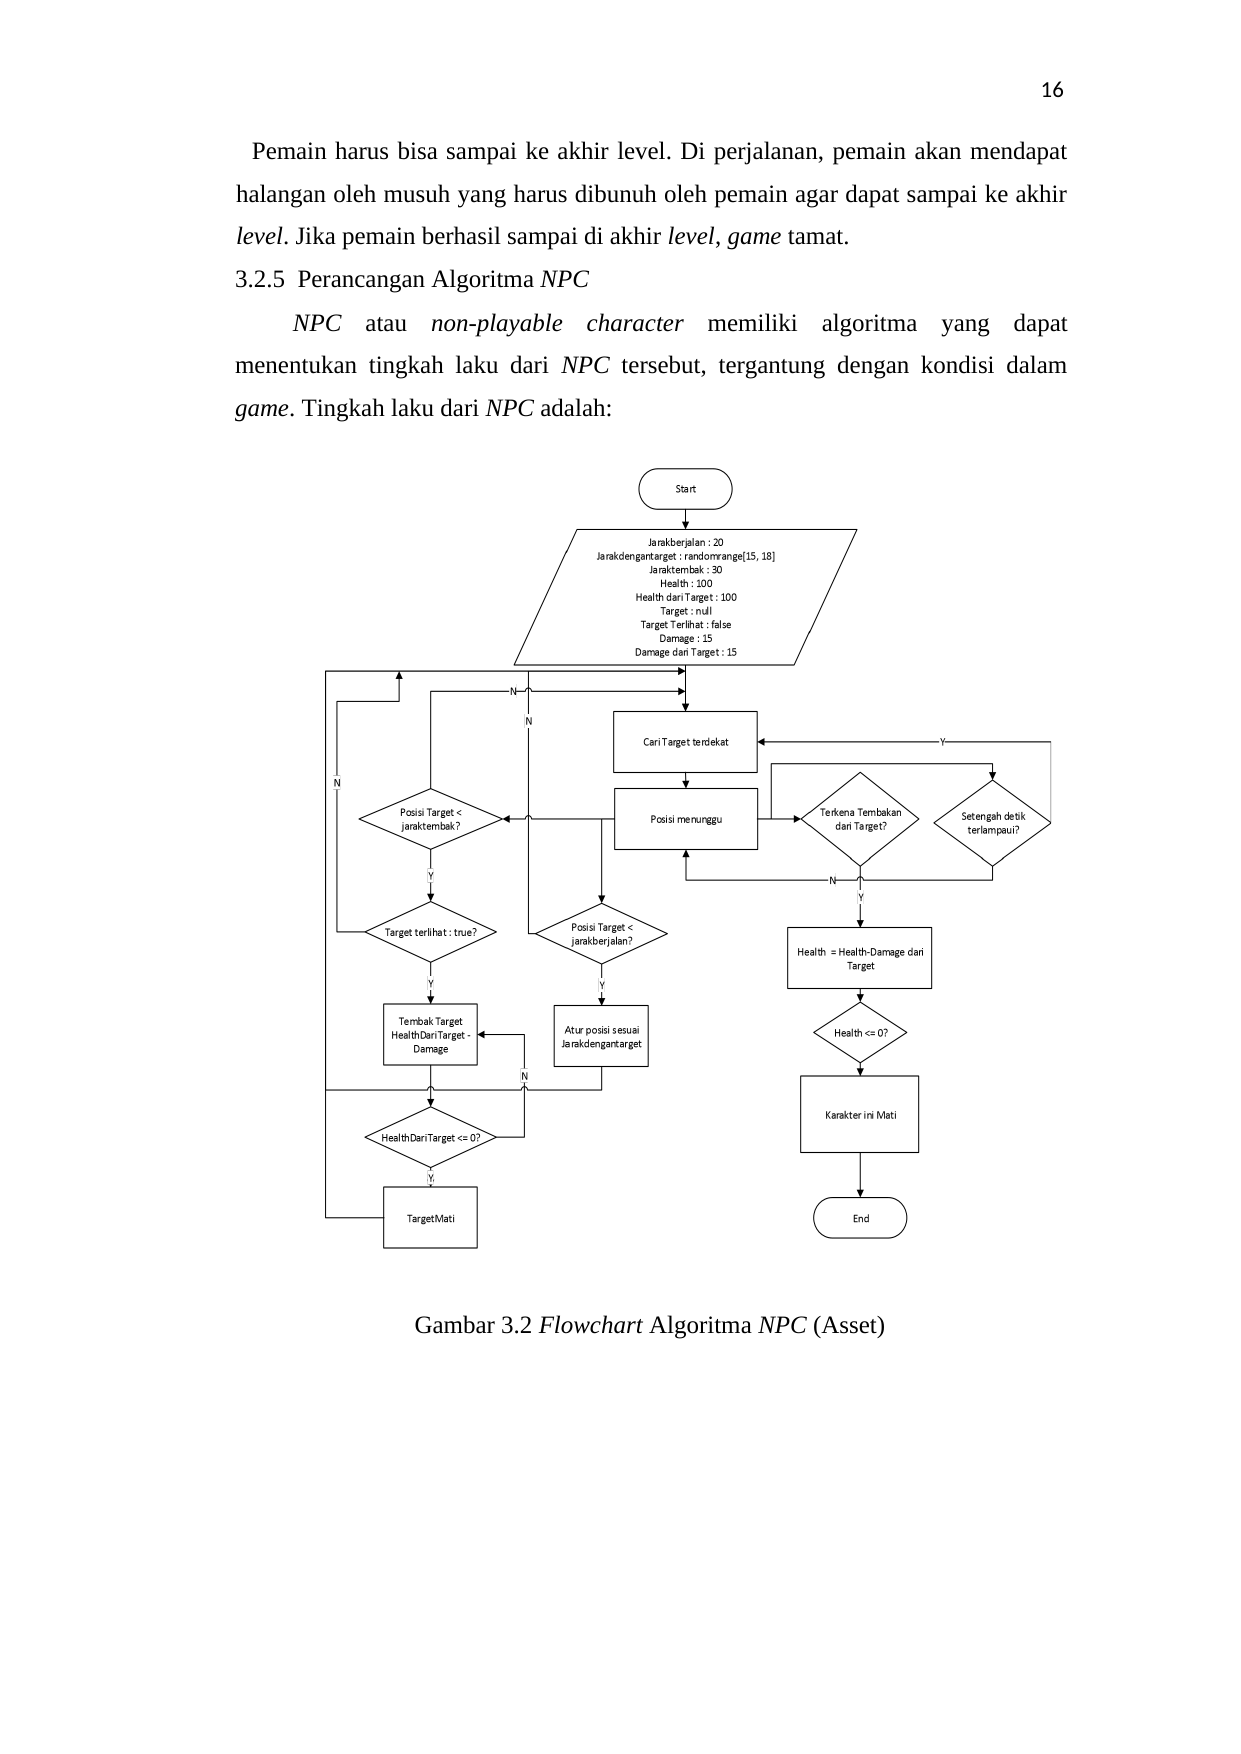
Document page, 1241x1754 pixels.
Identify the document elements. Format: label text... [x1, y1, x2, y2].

text NPC atau non-playable character memiliki algoritma yang dapat menentukan tingkah laku dari NPC tersebut, tergantung dengan kondisi dalam game. Tingkah laku dari NPC adalah: [235, 308, 1068, 422]
subtitle 3.2.5 Perancangan Algoritma NPC [235, 264, 1068, 293]
picture [324, 467, 1052, 1249]
text Gambar 3.2 Flowchart Algoritma NPC (Asset) [251, 1310, 1049, 1339]
text Pemain harus bisa sampai ke akhir level. Di perjalanan, pemain akan mendapat halangan oleh musuh yang harus dibunuh oleh pemain agar dapat sampai ke akhir level. Jika pemain berhasil sampai di akhir level, game tamat. [235, 136, 1068, 250]
